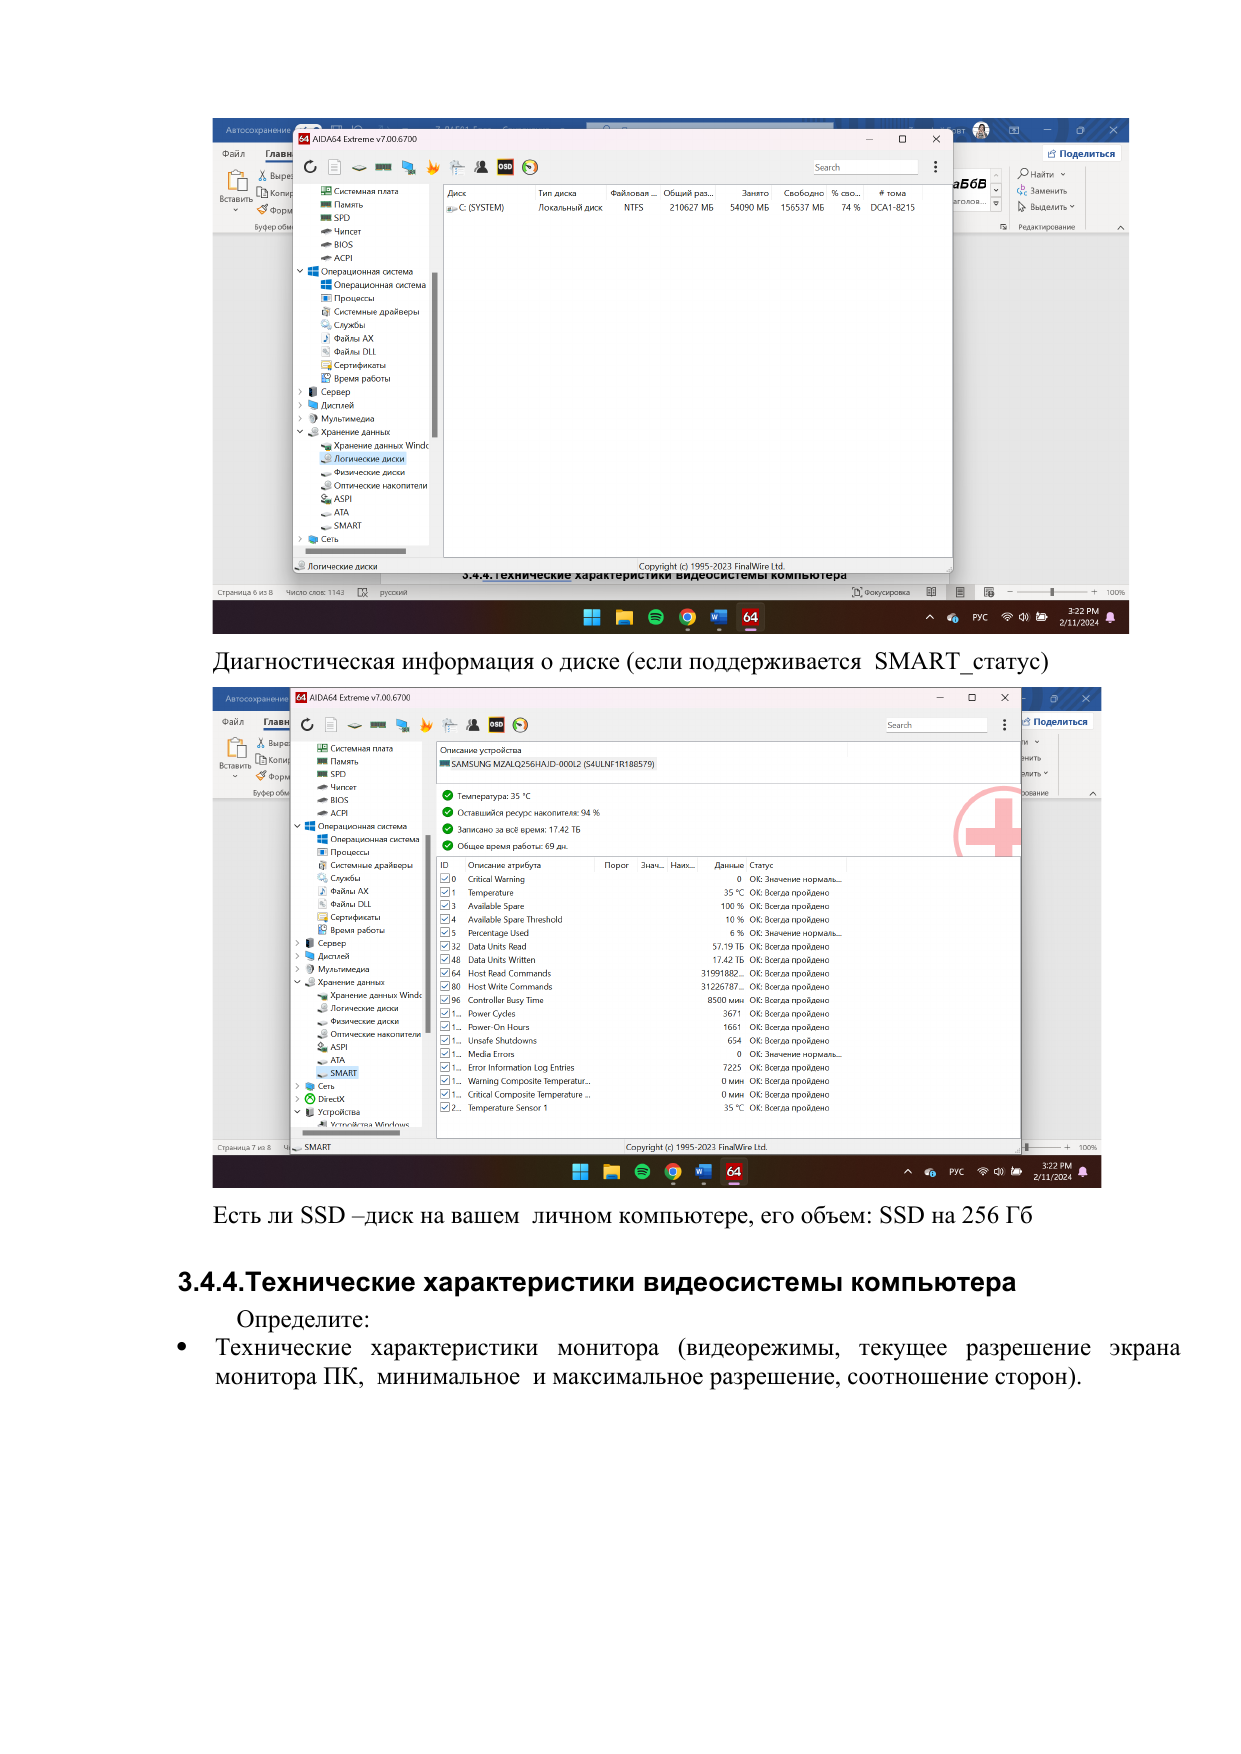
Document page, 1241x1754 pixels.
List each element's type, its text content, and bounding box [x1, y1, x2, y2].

text Диагностическая информация о диске (если поддерживается SMART_статус) [177, 646, 1181, 675]
list Технические характеристики монитора (видеорежимы, текущее разрешение экрана монитора ПК, минимальное и максимальное разрешение, соотношение сторон). [177, 1332, 1181, 1390]
picture [212, 118, 1130, 634]
subtitle 3.4.4.Технические характеристики видеосистемы компьютера [177, 1266, 1181, 1297]
text Есть ли SSD –диск на вашем личном компьютере, его объем: SSD на 256 Гб [177, 1200, 1181, 1229]
text Определите: [207, 1304, 1181, 1332]
picture [212, 687, 1102, 1188]
